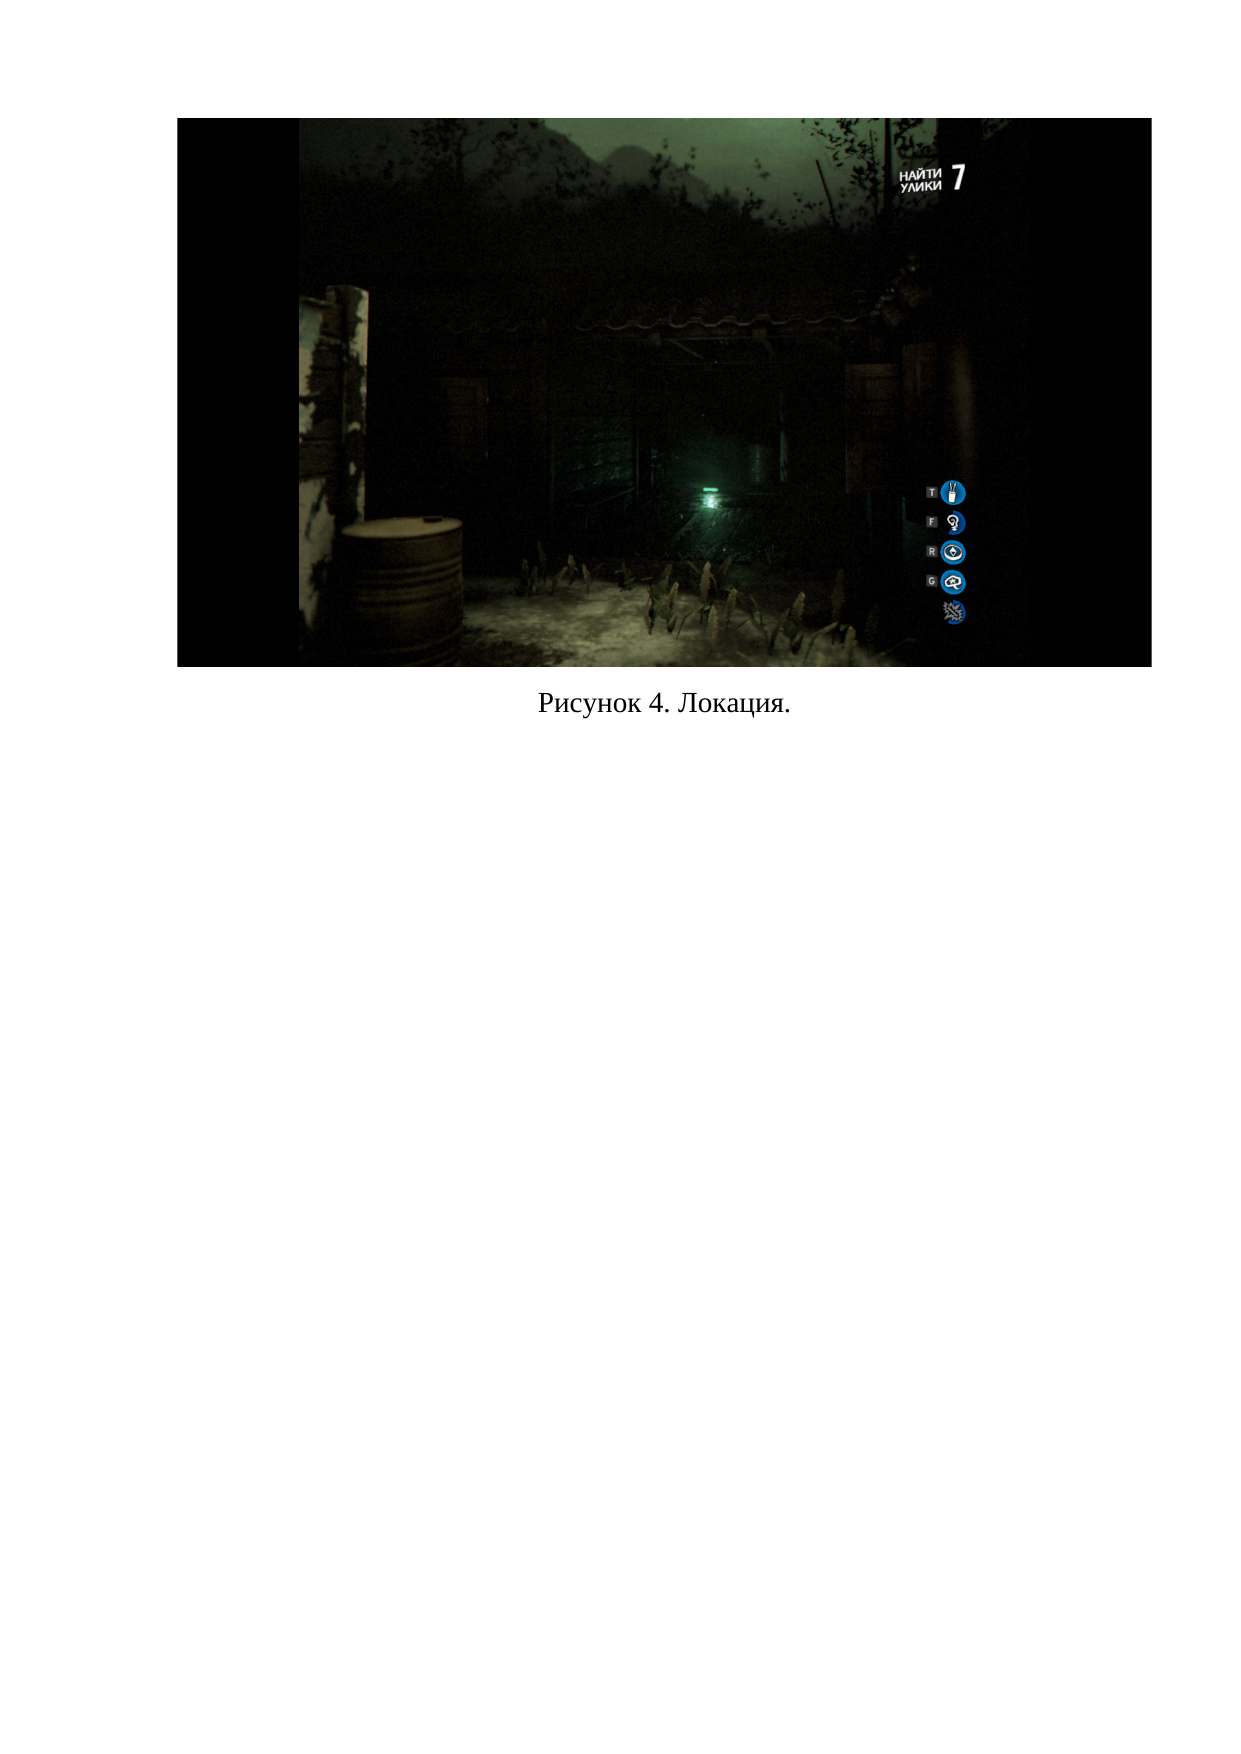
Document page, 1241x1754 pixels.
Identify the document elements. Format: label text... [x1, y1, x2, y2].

text Рисунок 4. Локация. [177, 685, 1152, 719]
picture [177, 118, 1152, 667]
